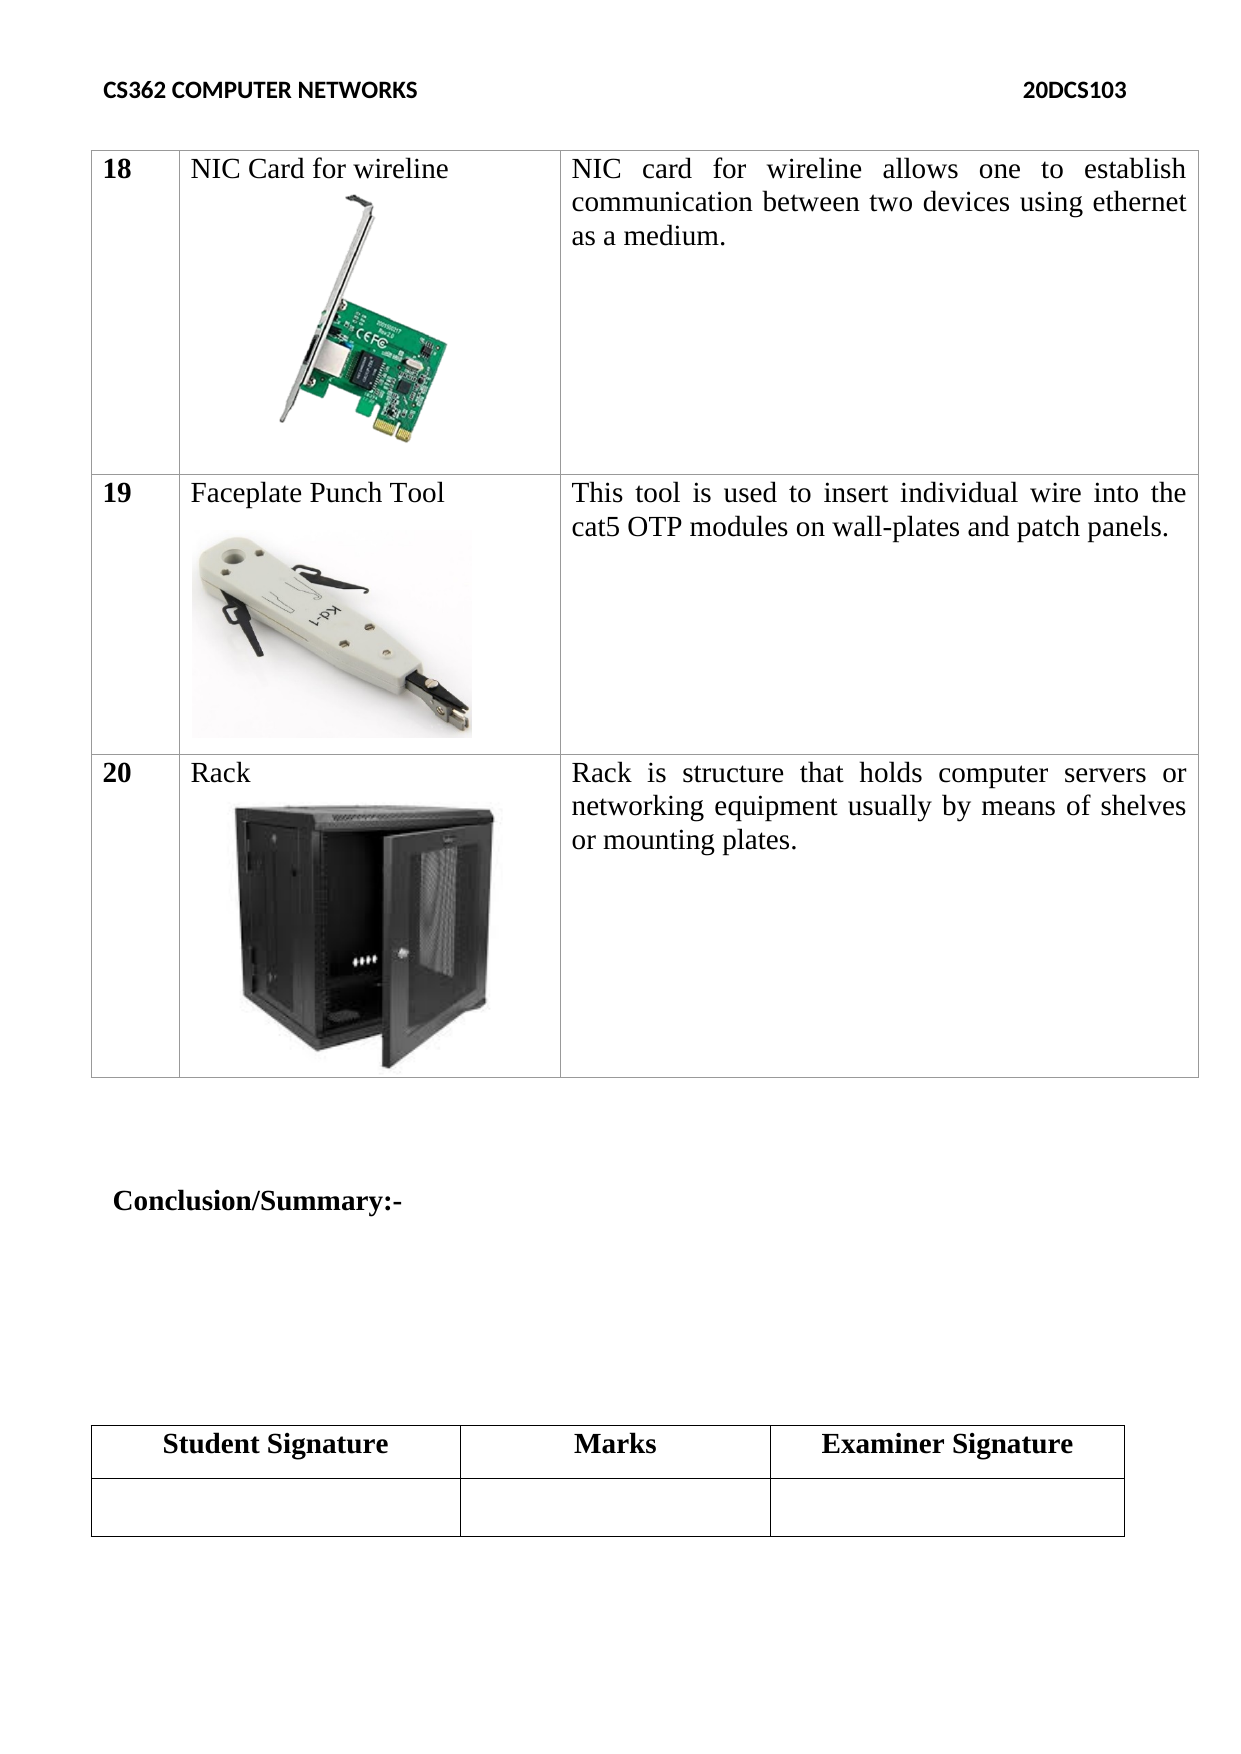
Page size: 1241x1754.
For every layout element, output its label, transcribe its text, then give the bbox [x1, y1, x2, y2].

table_cell This tool is used to insert individual wire into the cat5 OTP modules on wall-plates and patch panels. [561, 475, 1198, 754]
table_header Examiner Signature [771, 1426, 1124, 1478]
table_header Student Signature [92, 1426, 460, 1478]
table_cell [92, 1479, 460, 1536]
table_cell NIC Card for wireline [180, 151, 560, 474]
table_cell 19 [92, 475, 179, 754]
table_cell 20 [92, 755, 179, 1077]
table_cell [461, 1479, 770, 1536]
picture [217, 184, 523, 455]
table_cell [771, 1479, 1124, 1536]
text Conclusion/Summary:- [112, 1183, 1144, 1217]
table_cell NIC card for wireline allows one to establish communication between two devices using ethernet as a medium. [561, 151, 1198, 474]
table_cell Faceplate Punch Tool [180, 475, 560, 754]
table_cell Rack [180, 755, 560, 1077]
table_header Marks [461, 1426, 770, 1478]
table_cell Rack is structure that holds computer servers or networking equipment usually by means of shelves or mounting plates. [561, 755, 1198, 1077]
picture [190, 530, 472, 737]
picture [190, 788, 542, 1077]
table_cell 18 [92, 151, 179, 474]
